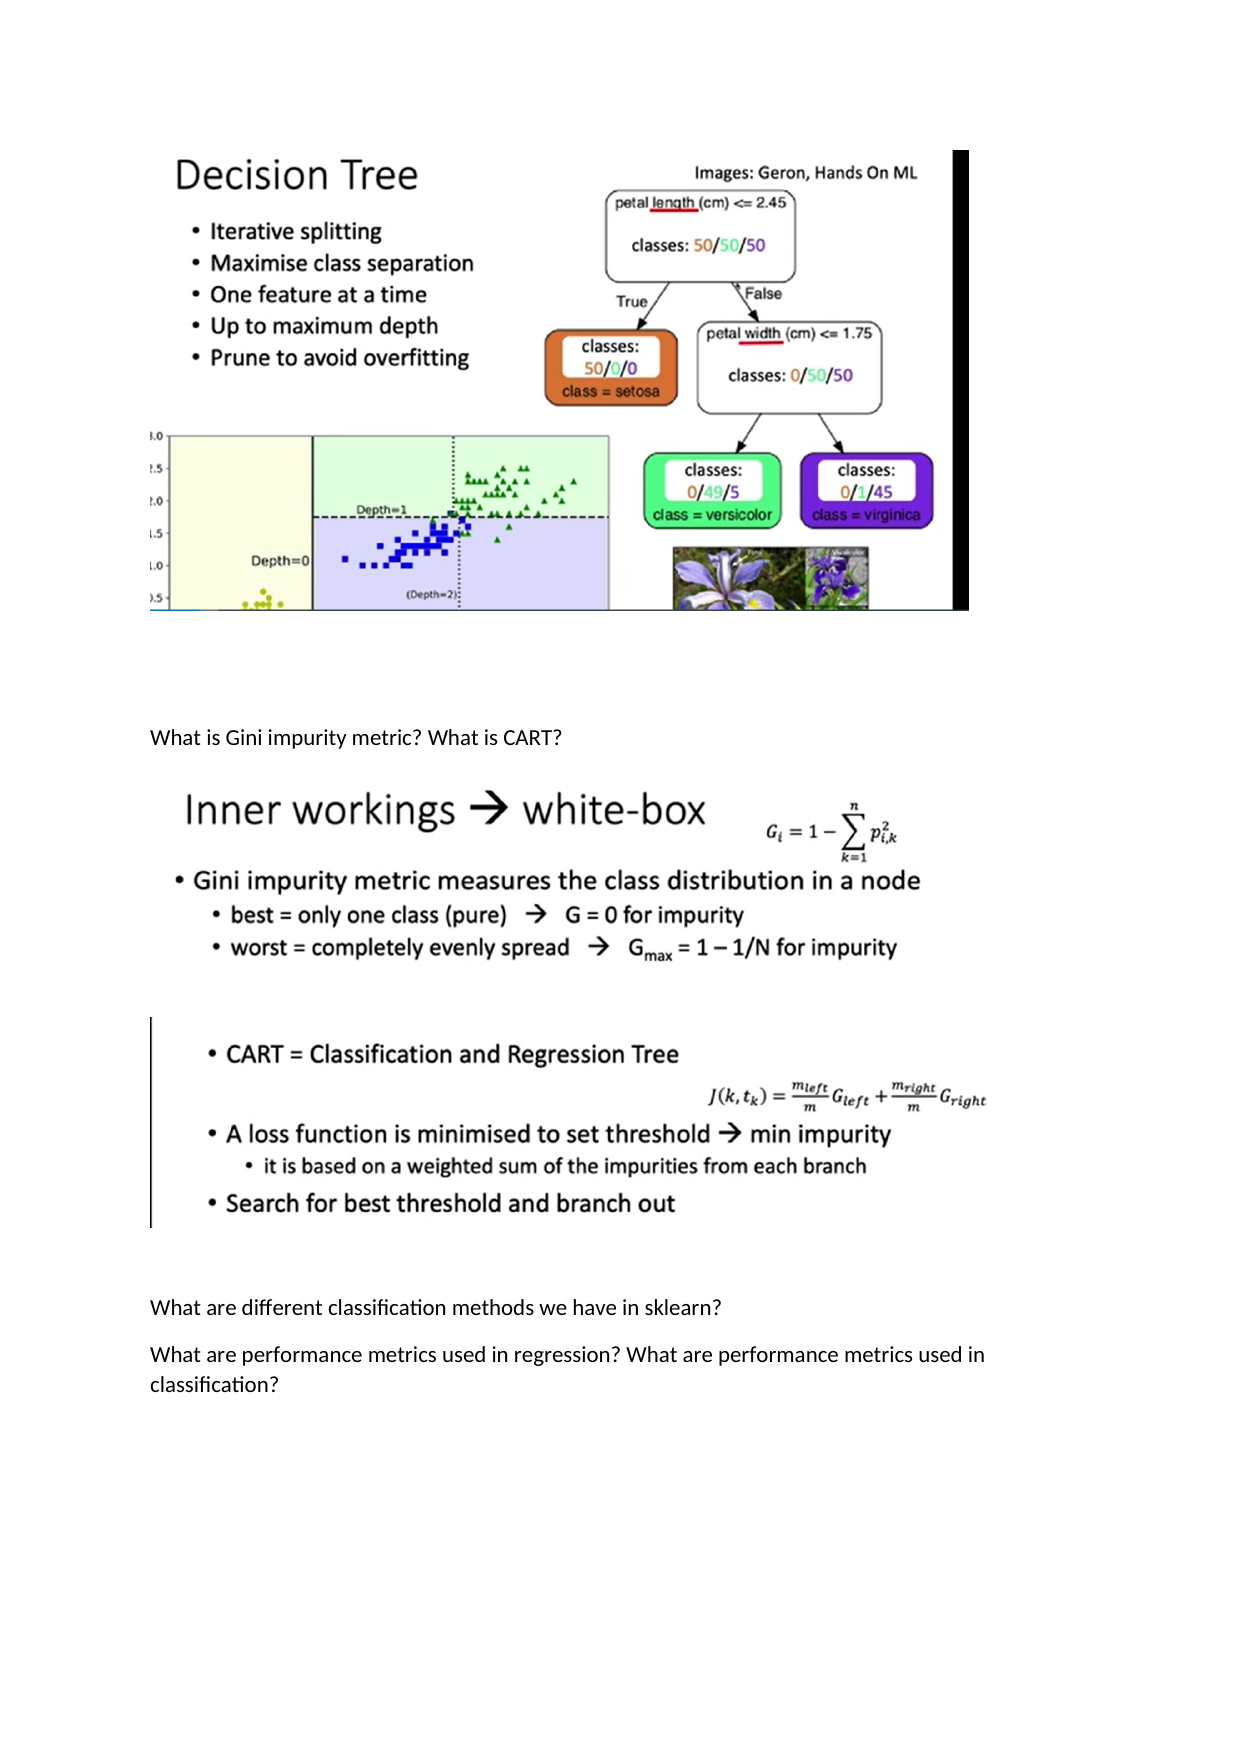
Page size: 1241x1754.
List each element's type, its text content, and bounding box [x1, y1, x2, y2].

text What are different classification methods we have in sklearn? [150, 1293, 1090, 1322]
text What are performance metrics used in regression? What are performance metrics used in classification? [150, 1340, 1090, 1399]
text What is Gini impurity metric? What is CART? [150, 723, 1090, 751]
picture [150, 1017, 989, 1228]
picture [150, 770, 955, 999]
picture [150, 150, 969, 611]
